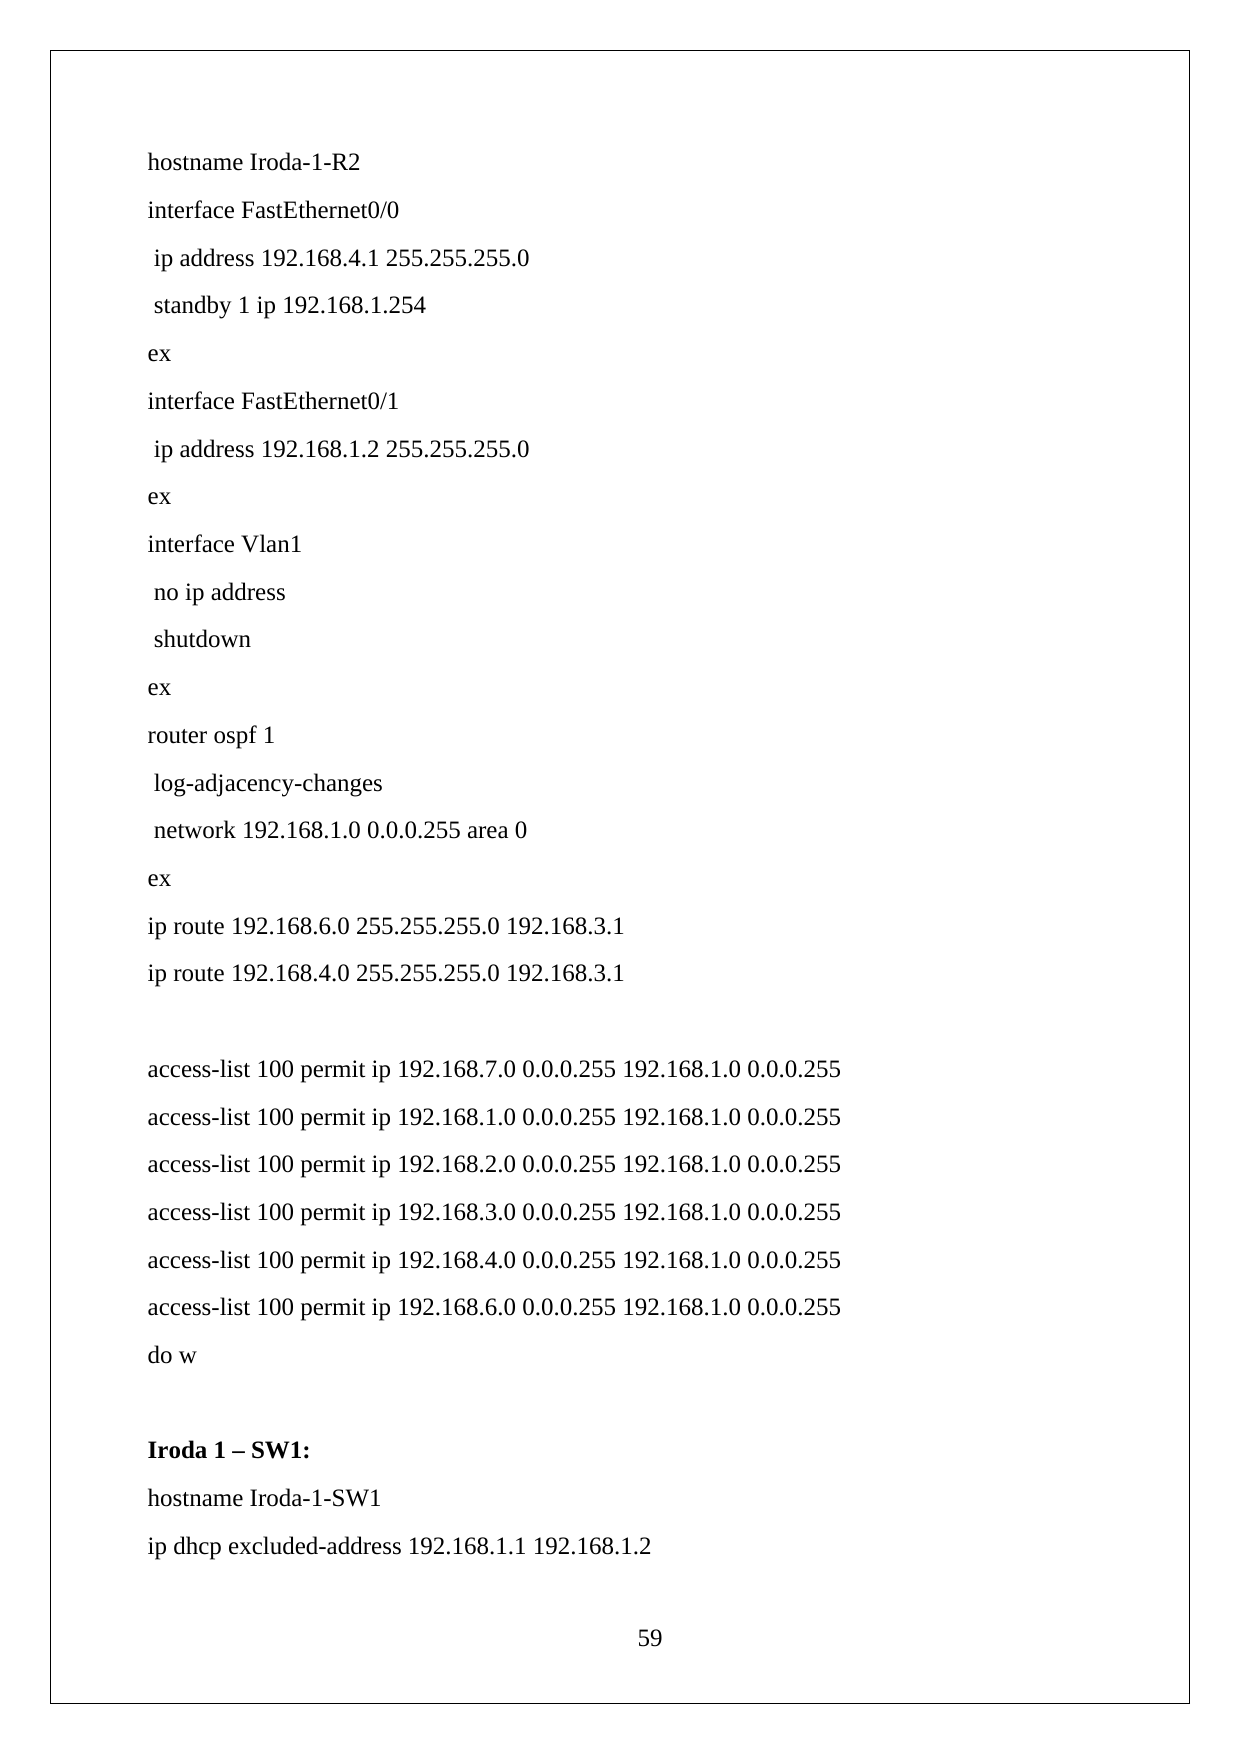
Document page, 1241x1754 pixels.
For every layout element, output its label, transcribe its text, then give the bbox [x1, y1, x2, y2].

text access-list 100 permit ip 192.168.7.0 0.0.0.255 192.168.1.0 0.0.0.255 [147, 1054, 1093, 1083]
text hostname Iroda-1-R2 [147, 147, 1093, 176]
text ex [147, 338, 1093, 367]
text ip route 192.168.6.0 255.255.255.0 192.168.3.1 [147, 911, 1093, 939]
text interface FastEthernet0/1 [147, 386, 1093, 415]
text access-list 100 permit ip 192.168.4.0 0.0.0.255 192.168.1.0 0.0.0.255 [147, 1245, 1093, 1273]
text interface FastEthernet0/0 [147, 195, 1093, 224]
text network 192.168.1.0 0.0.0.255 area 0 [147, 815, 1093, 844]
text ip address 192.168.1.2 255.255.255.0 [147, 434, 1093, 462]
text shutdown [147, 624, 1093, 653]
text no ip address [147, 577, 1093, 606]
text ip route 192.168.4.0 255.255.255.0 192.168.3.1 [147, 958, 1093, 987]
text access-list 100 permit ip 192.168.2.0 0.0.0.255 192.168.1.0 0.0.0.255 [147, 1149, 1093, 1178]
text router ospf 1 [147, 720, 1093, 749]
text hostname Iroda-1-SW1 [147, 1483, 1093, 1512]
text ex [147, 672, 1093, 701]
text ip dhcp excluded-address 192.168.1.1 192.168.1.2 [147, 1531, 1093, 1560]
text ex [147, 863, 1093, 892]
text do w [147, 1340, 1093, 1369]
text access-list 100 permit ip 192.168.1.0 0.0.0.255 192.168.1.0 0.0.0.255 [147, 1102, 1093, 1130]
text access-list 100 permit ip 192.168.6.0 0.0.0.255 192.168.1.0 0.0.0.255 [147, 1292, 1093, 1321]
text ip address 192.168.4.1 255.255.255.0 [147, 243, 1093, 272]
text interface Vlan1 [147, 529, 1093, 558]
text Iroda 1 – SW1: [147, 1436, 1093, 1464]
text access-list 100 permit ip 192.168.3.0 0.0.0.255 192.168.1.0 0.0.0.255 [147, 1197, 1093, 1226]
text ex [147, 481, 1093, 510]
text log-adjacency-changes [147, 768, 1093, 796]
text standby 1 ip 192.168.1.254 [147, 291, 1093, 319]
